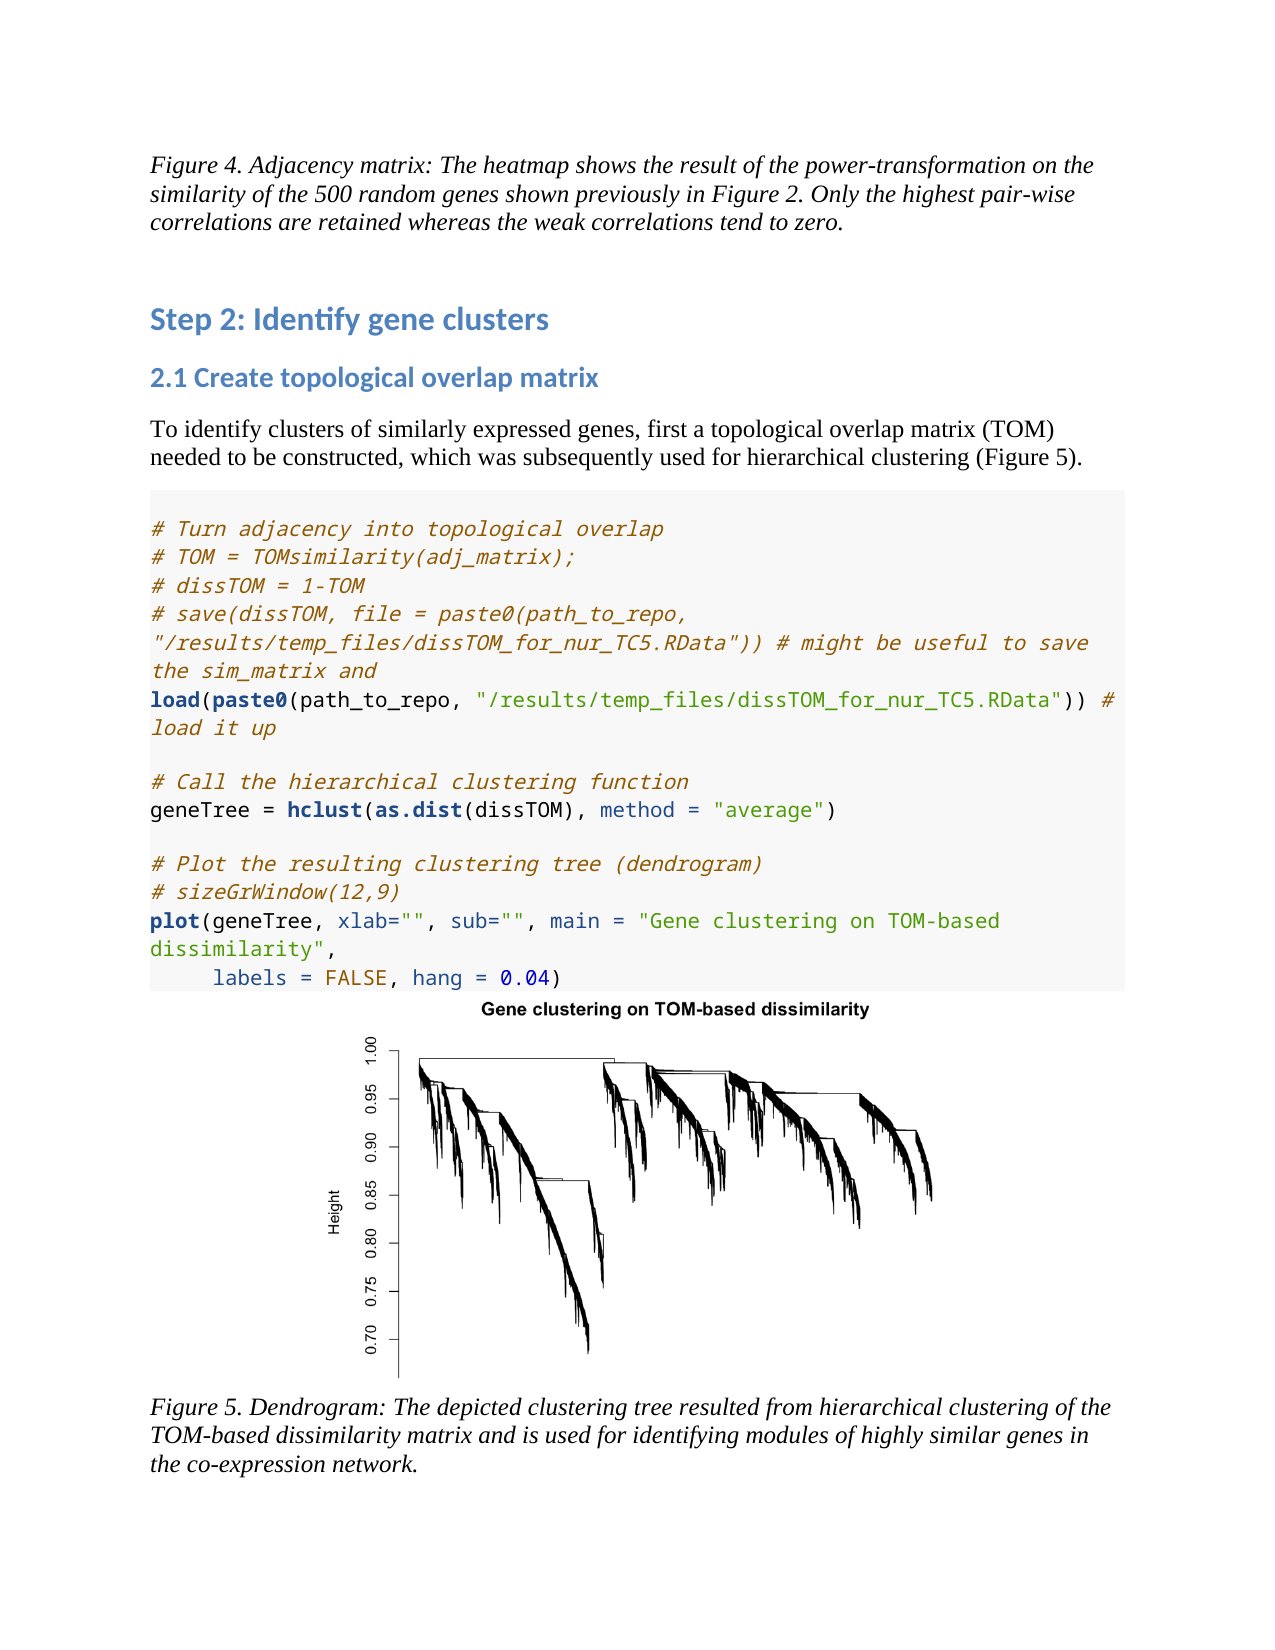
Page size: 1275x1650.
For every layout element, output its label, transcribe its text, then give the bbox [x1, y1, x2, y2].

text Figure 5. Dendrogram: The depicted clustering tree resulted from hierarchical clustering of the TOM-based dissimilarity matrix and is used for identifying modules of highly similar genes in the co-expression network. [150, 1392, 1125, 1478]
subtitle 2.1 Create topological overlap matrix [150, 359, 1125, 395]
text Figure 4. Adjacency matrix: The heatmap shows the result of the power-transformation on the similarity of the 500 random genes shown previously in Figure 2. Only the highest pair-wise correlations are retained whereas the weak correlations tend to zero. [150, 150, 1125, 236]
text To identify clusters of similarly expressed genes, first a topological overlap matrix (TOM) needed to be constructed, which was subsequently used for hierarchical clustering (Figure 5). [150, 414, 1125, 471]
picture [322, 991, 953, 1392]
text # Turn adjacency into topological overlap # TOM = TOMsimilarity(adj_matrix); # dissTOM = 1-TOM # save(dissTOM, file = paste0(path_to_repo, "/results/temp_files/dissTOM_for_nur_TC5.RData")) # might be useful to save the sim_matrix and load(paste0(path_to_repo, "/results/temp_files/dissTOM_for_nur_TC5.RData")) # load it up # Call the hierarchical clustering function geneTree = hclust(as.dist(dissTOM), method = "average") # Plot the resulting clustering tree (dendrogram) # sizeGrWindow(12,9) plot(geneTree, xlab="", sub="", main = "Gene clustering on TOM-based dissimilarity", labels = FALSE, hang = 0.04) [150, 514, 1125, 991]
subtitle Step 2: Identify gene clusters [150, 298, 1125, 338]
